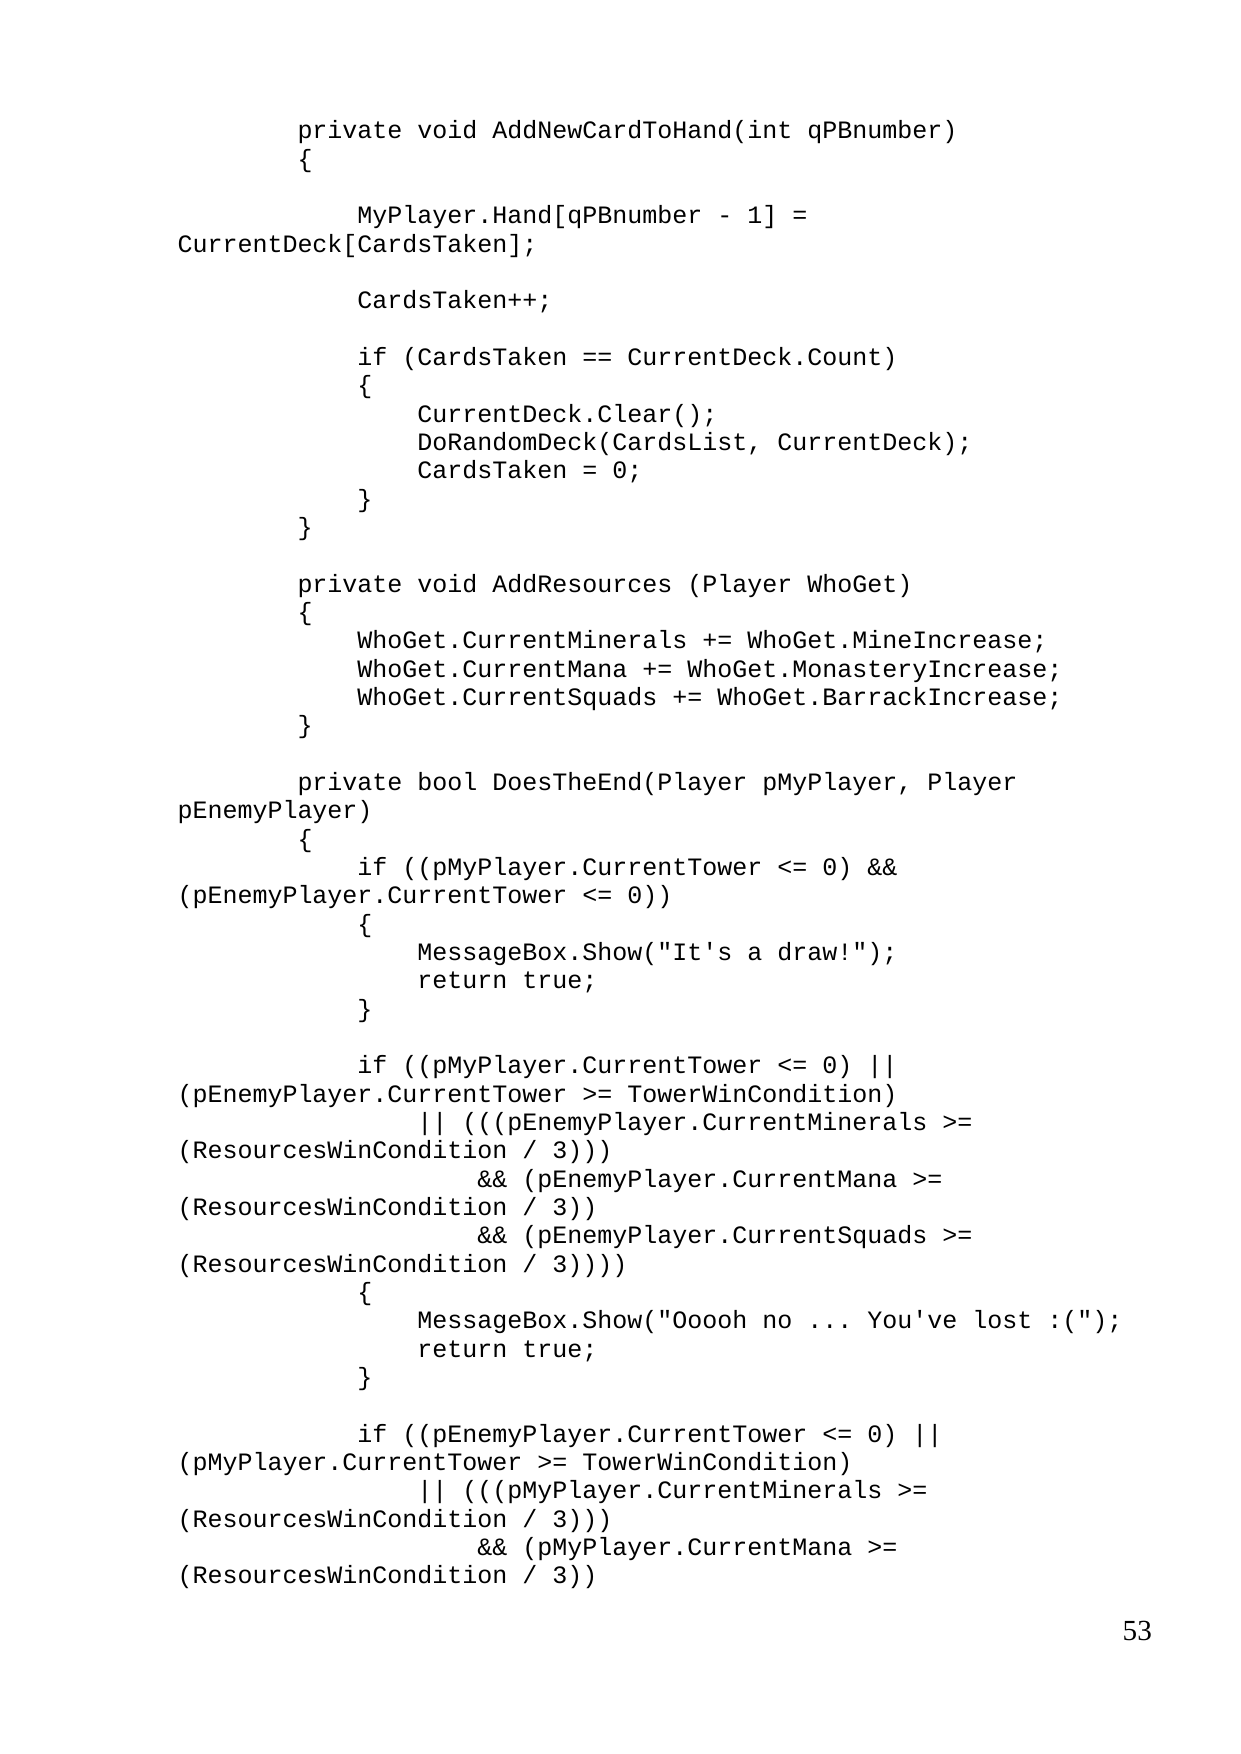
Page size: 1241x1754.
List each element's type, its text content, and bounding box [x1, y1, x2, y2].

text private void AddNewCardToHand(int qPBnumber) [177, 118, 1152, 146]
text WhoGet.CurrentMinerals += WhoGet.MineIncrease; [177, 628, 1152, 656]
text if ((pMyPlayer.CurrentTower <= 0) && (pEnemyPlayer.CurrentTower <= 0)) [177, 855, 1152, 911]
text { [177, 600, 1152, 628]
text if ((pMyPlayer.CurrentTower <= 0) || (pEnemyPlayer.CurrentTower >= TowerWinCondition) [177, 1053, 1152, 1110]
text return true; [177, 1336, 1152, 1365]
text { [177, 373, 1152, 401]
text MyPlayer.Hand[qPBnumber - 1] = CurrentDeck[CardsTaken]; [177, 203, 1152, 260]
text && (pEnemyPlayer.CurrentMana >= (ResourcesWinCondition / 3)) [177, 1166, 1152, 1223]
text DoRandomDeck(CardsList, CurrentDeck); [177, 430, 1152, 458]
text { [177, 826, 1152, 855]
text || (((pEnemyPlayer.CurrentMinerals >= (ResourcesWinCondition / 3))) [177, 1110, 1152, 1166]
text && (pMyPlayer.CurrentMana >= (ResourcesWinCondition / 3)) [177, 1535, 1152, 1591]
text { [177, 911, 1152, 940]
text } [177, 713, 1152, 741]
text private void AddResources (Player WhoGet) [177, 571, 1152, 600]
text CardsTaken = 0; [177, 458, 1152, 486]
text MessageBox.Show("Ooooh no ... You've lost :("); [177, 1308, 1152, 1336]
text return true; [177, 968, 1152, 996]
text } [177, 1365, 1152, 1393]
text } [177, 996, 1152, 1025]
text { [177, 1280, 1152, 1308]
text } [177, 486, 1152, 515]
text MessageBox.Show("It's a draw!"); [177, 940, 1152, 968]
text if (CardsTaken == CurrentDeck.Count) [177, 345, 1152, 373]
text private bool DoesTheEnd(Player pMyPlayer, Player pEnemyPlayer) [177, 770, 1152, 826]
text WhoGet.CurrentMana += WhoGet.MonasteryIncrease; [177, 656, 1152, 685]
text if ((pEnemyPlayer.CurrentTower <= 0) || (pMyPlayer.CurrentTower >= TowerWinCondition) [177, 1421, 1152, 1478]
text } [177, 515, 1152, 543]
text CardsTaken++; [177, 288, 1152, 316]
text || (((pMyPlayer.CurrentMinerals >= (ResourcesWinCondition / 3))) [177, 1478, 1152, 1535]
text WhoGet.CurrentSquads += WhoGet.BarrackIncrease; [177, 685, 1152, 713]
text CurrentDeck.Clear(); [177, 401, 1152, 430]
text { [177, 146, 1152, 175]
text && (pEnemyPlayer.CurrentSquads >= (ResourcesWinCondition / 3)))) [177, 1223, 1152, 1280]
